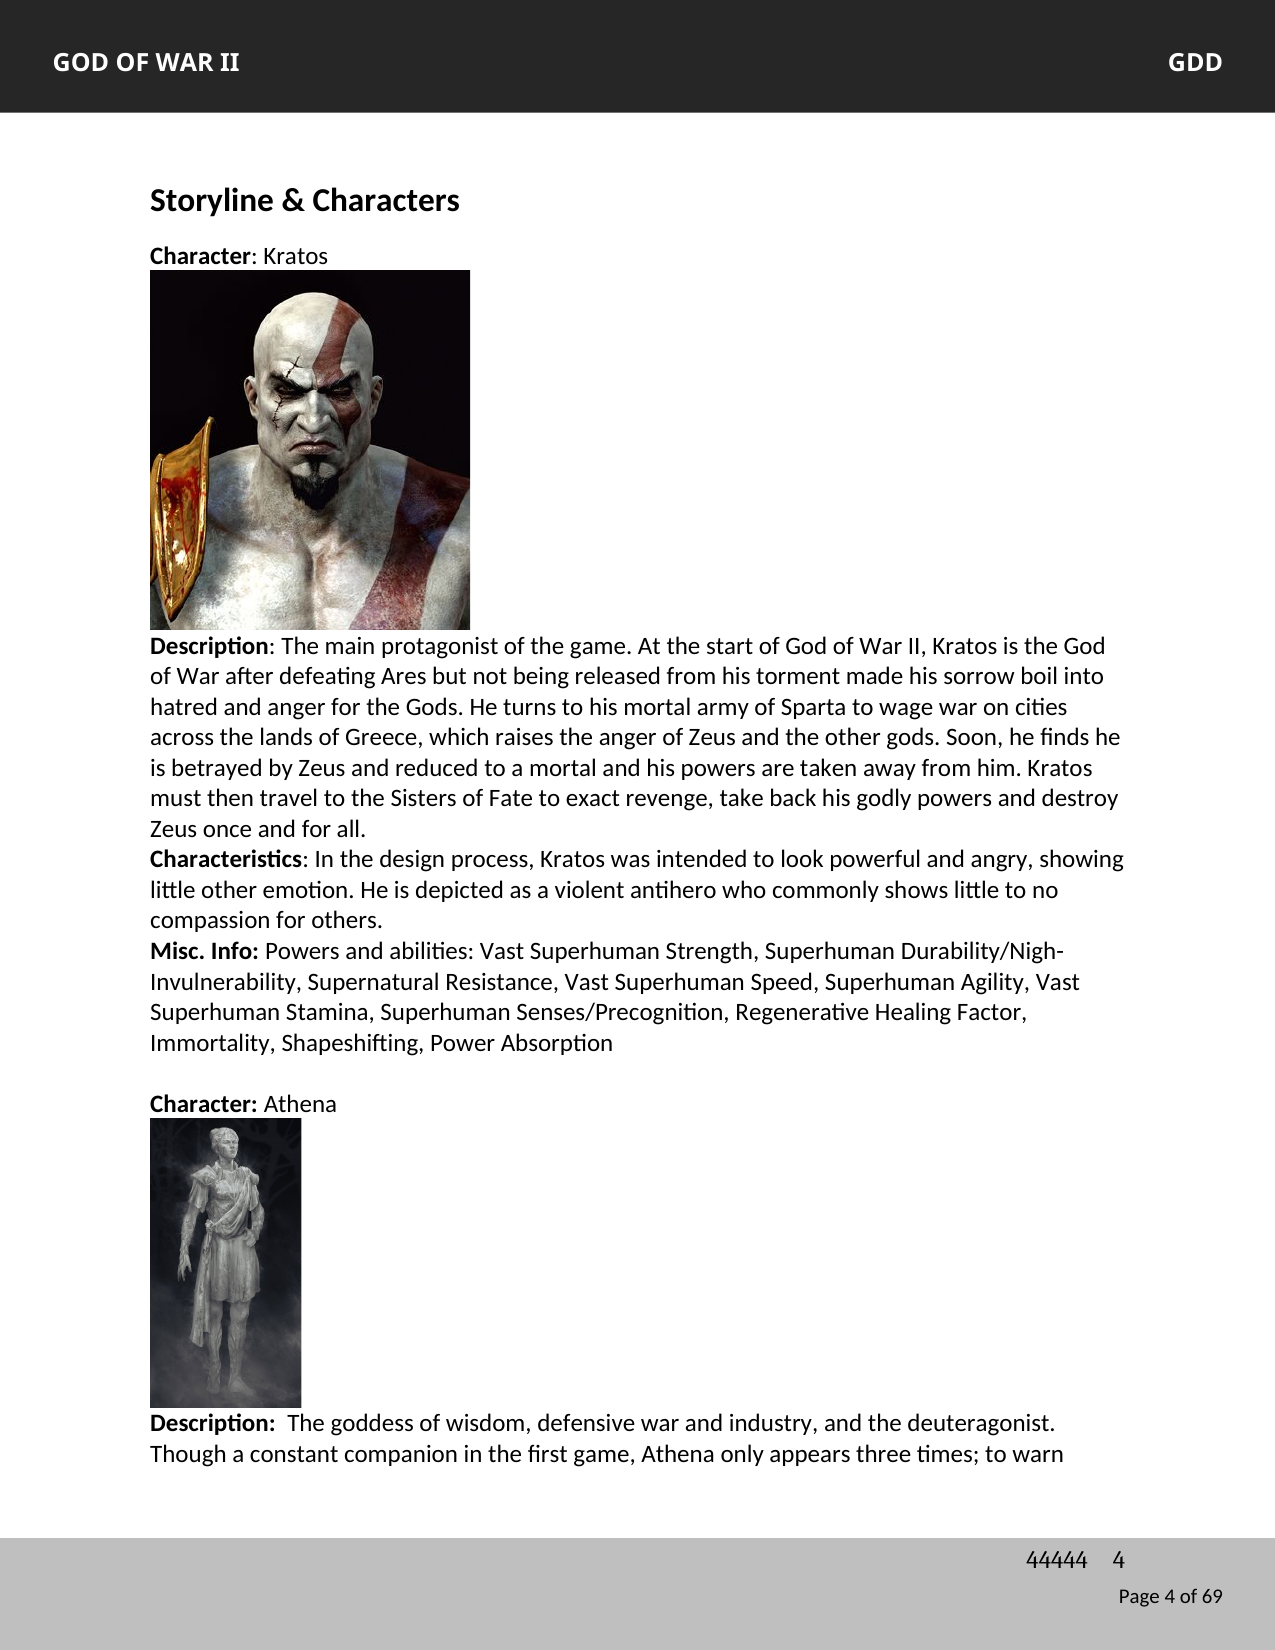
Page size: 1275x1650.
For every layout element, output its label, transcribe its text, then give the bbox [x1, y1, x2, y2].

subtitle Storyline & Characters [150, 179, 1125, 219]
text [150, 1407, 1125, 1468]
text Description: The main protagonist of the game. At the start of God of War II, Kratos is the God of War after defeating Ares but not being released from his torment made his sorrow boil into hatred and anger for the Gods. He turns to his mortal army of Sparta to wage war on cities across the lands of Greece, which raises the anger of Zeus and the other gods. Soon, he finds he is betrayed by Zeus and reduced to a mortal and his powers are taken away from him. Kratos must then travel to the Sisters of Fate to exact revenge, take back his godly powers and destroy Zeus once and for all. [150, 630, 1125, 844]
text Characteristics: In the design process, Kratos was intended to look powerful and angry, showing little other emotion. He is depicted as a violent antihero who commonly shows little to no compassion for others. [150, 844, 1125, 935]
picture [150, 1118, 302, 1408]
text Misc. Info: Powers and abilities: Vast Superhuman Strength, Superhuman Durability/Nigh-Invulnerability, Supernatural Resistance, Vast Superhuman Speed, Superhuman Agility, Vast Superhuman Stamina, Superhuman Senses/Precognition, Regenerative Healing Factor, Immortality, Shapeshifting, Power Absorption [150, 935, 1125, 1057]
text Character: Athena [150, 1088, 1125, 1118]
picture [150, 270, 471, 630]
text Character: Kratos [150, 240, 1125, 270]
